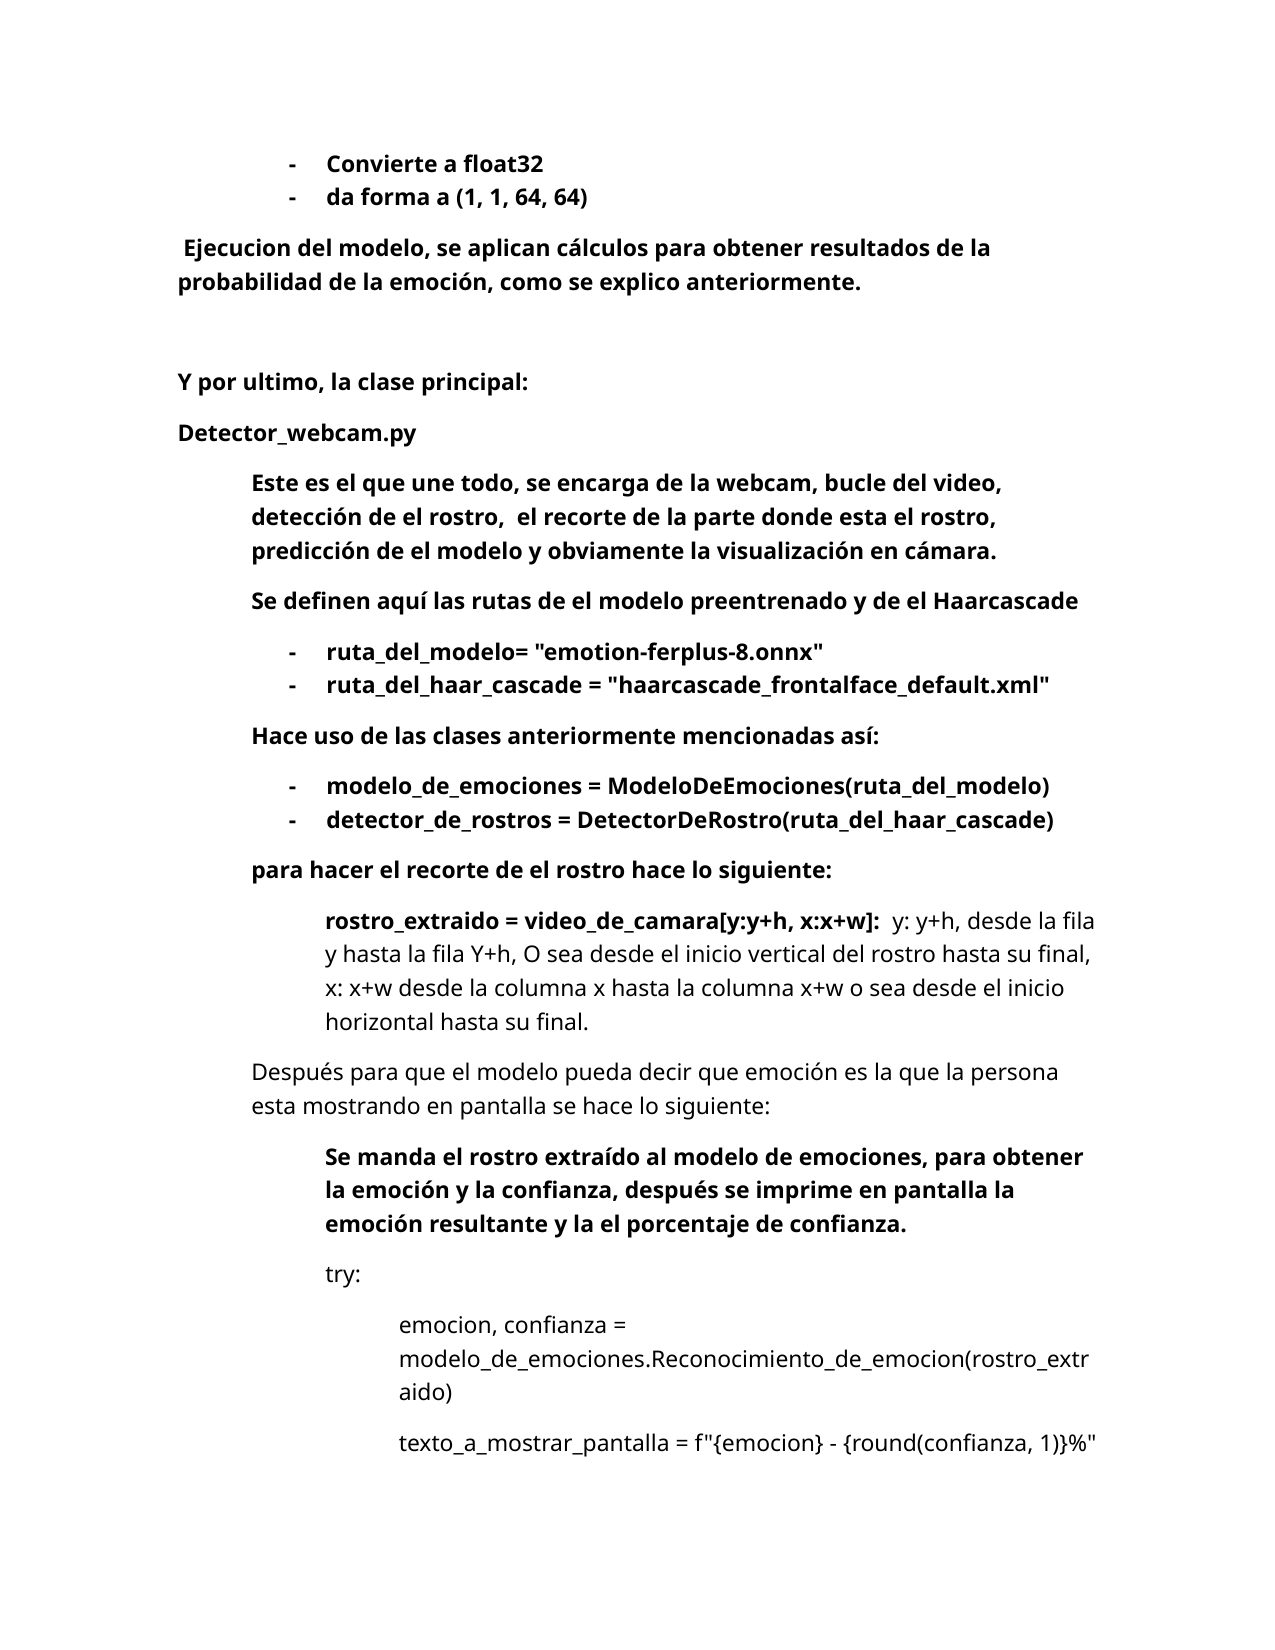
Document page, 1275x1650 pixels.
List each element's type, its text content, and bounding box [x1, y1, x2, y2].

list detector_de_rostros = DetectorDeRostro(ruta_del_haar_cascade) [289, 804, 1098, 835]
text try: [251, 1258, 1098, 1290]
list modelo_de_emociones = ModeloDeEmociones(ruta_del_modelo) [289, 770, 1098, 801]
text Hace uso de las clases anteriormente mencionadas así: [177, 720, 1098, 751]
text Ejecucion del modelo, se aplican cálculos para obtener resultados de la probabilidad de la emoción, como se explico anteriormente. [177, 232, 1098, 297]
list ruta_del_modelo= "emotion-ferplus-8.onnx" [289, 636, 1098, 667]
text Este es el que une todo, se encarga de la webcam, bucle del video, detección de el rostro, el recorte de la parte donde esta el rostro, predicción de el modelo y obviamente la visualización en cámara. [251, 467, 1098, 566]
list Convierte a float32 [289, 148, 1098, 179]
list da forma a (1, 1, 64, 64) [289, 181, 1098, 213]
text rostro_extraido = video_de_camara[y:y+h, x:x+w]: y: y+h, desde la fila y hasta la fila Y+h, O sea desde el inicio vertical del rostro hasta su final, x: x+w desde la columna x hasta la columna x+w o sea desde el inicio horizontal hasta su final. [325, 905, 1098, 1037]
text Se definen aquí las rutas de el modelo preentrenado y de el Haarcascade [177, 585, 1098, 616]
text Detector_webcam.py [177, 417, 1098, 448]
text Se manda el rostro extraído al modelo de emociones, para obtener la emoción y la confianza, después se imprime en pantalla la emoción resultante y la el porcentaje de confianza. [325, 1141, 1098, 1239]
text Y por ultimo, la clase principal: [177, 366, 1098, 398]
text texto_a_mostrar_pantalla = f"{emocion} - {round(confianza, 1)}%" [177, 1427, 1098, 1458]
text para hacer el recorte de el rostro hace lo siguiente: [177, 854, 1098, 886]
list ruta_del_haar_cascade = "haarcascade_frontalface_default.xml" [289, 669, 1098, 701]
text Después para que el modelo pueda decir que emoción es la que la persona esta mostrando en pantalla se hace lo siguiente: [251, 1056, 1098, 1121]
text emocion, confianza = modelo_de_emociones.Reconocimiento_de_emocion(rostro_extraido) [398, 1309, 1098, 1408]
